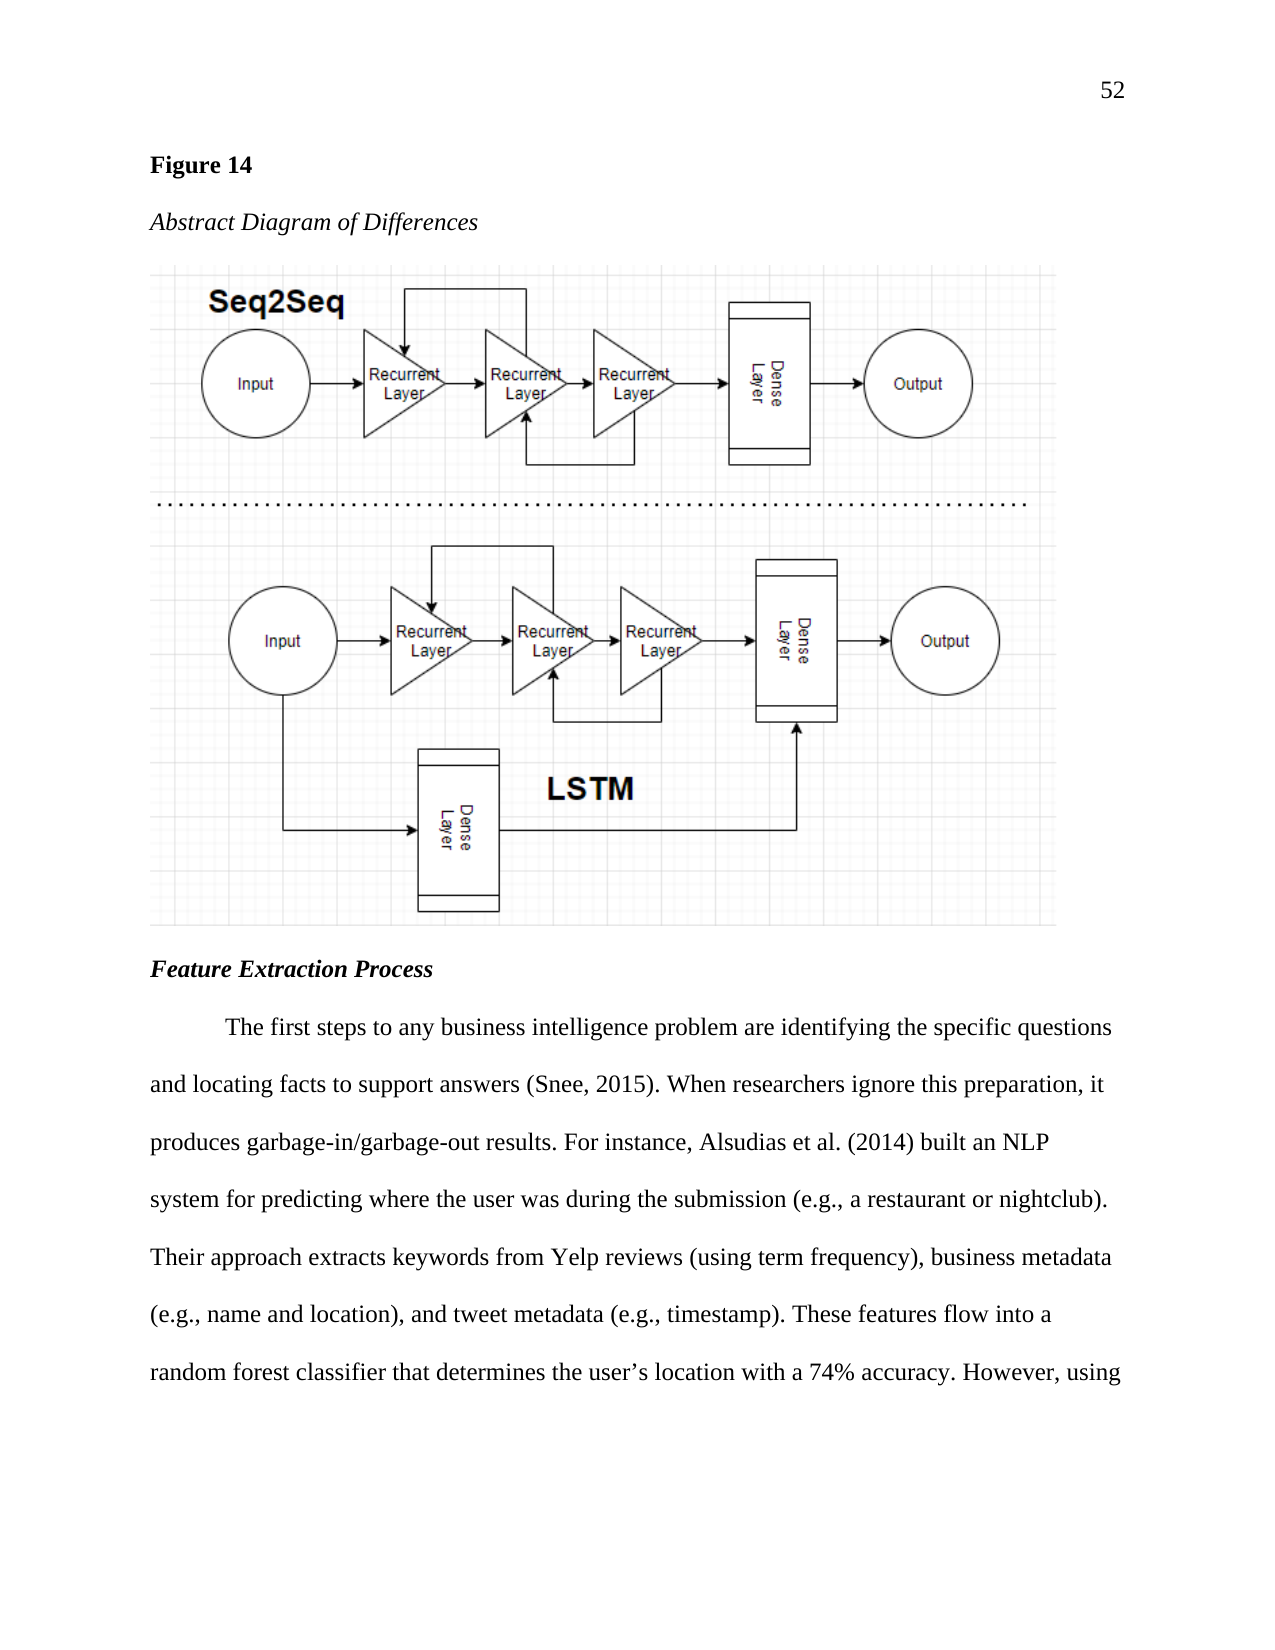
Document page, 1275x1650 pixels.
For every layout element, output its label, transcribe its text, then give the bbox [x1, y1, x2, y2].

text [150, 1012, 1125, 1385]
picture [150, 265, 1057, 926]
text Figure 14 Abstract Diagram of Differences [150, 150, 1125, 236]
subtitle Feature Extraction Process [150, 954, 1125, 983]
